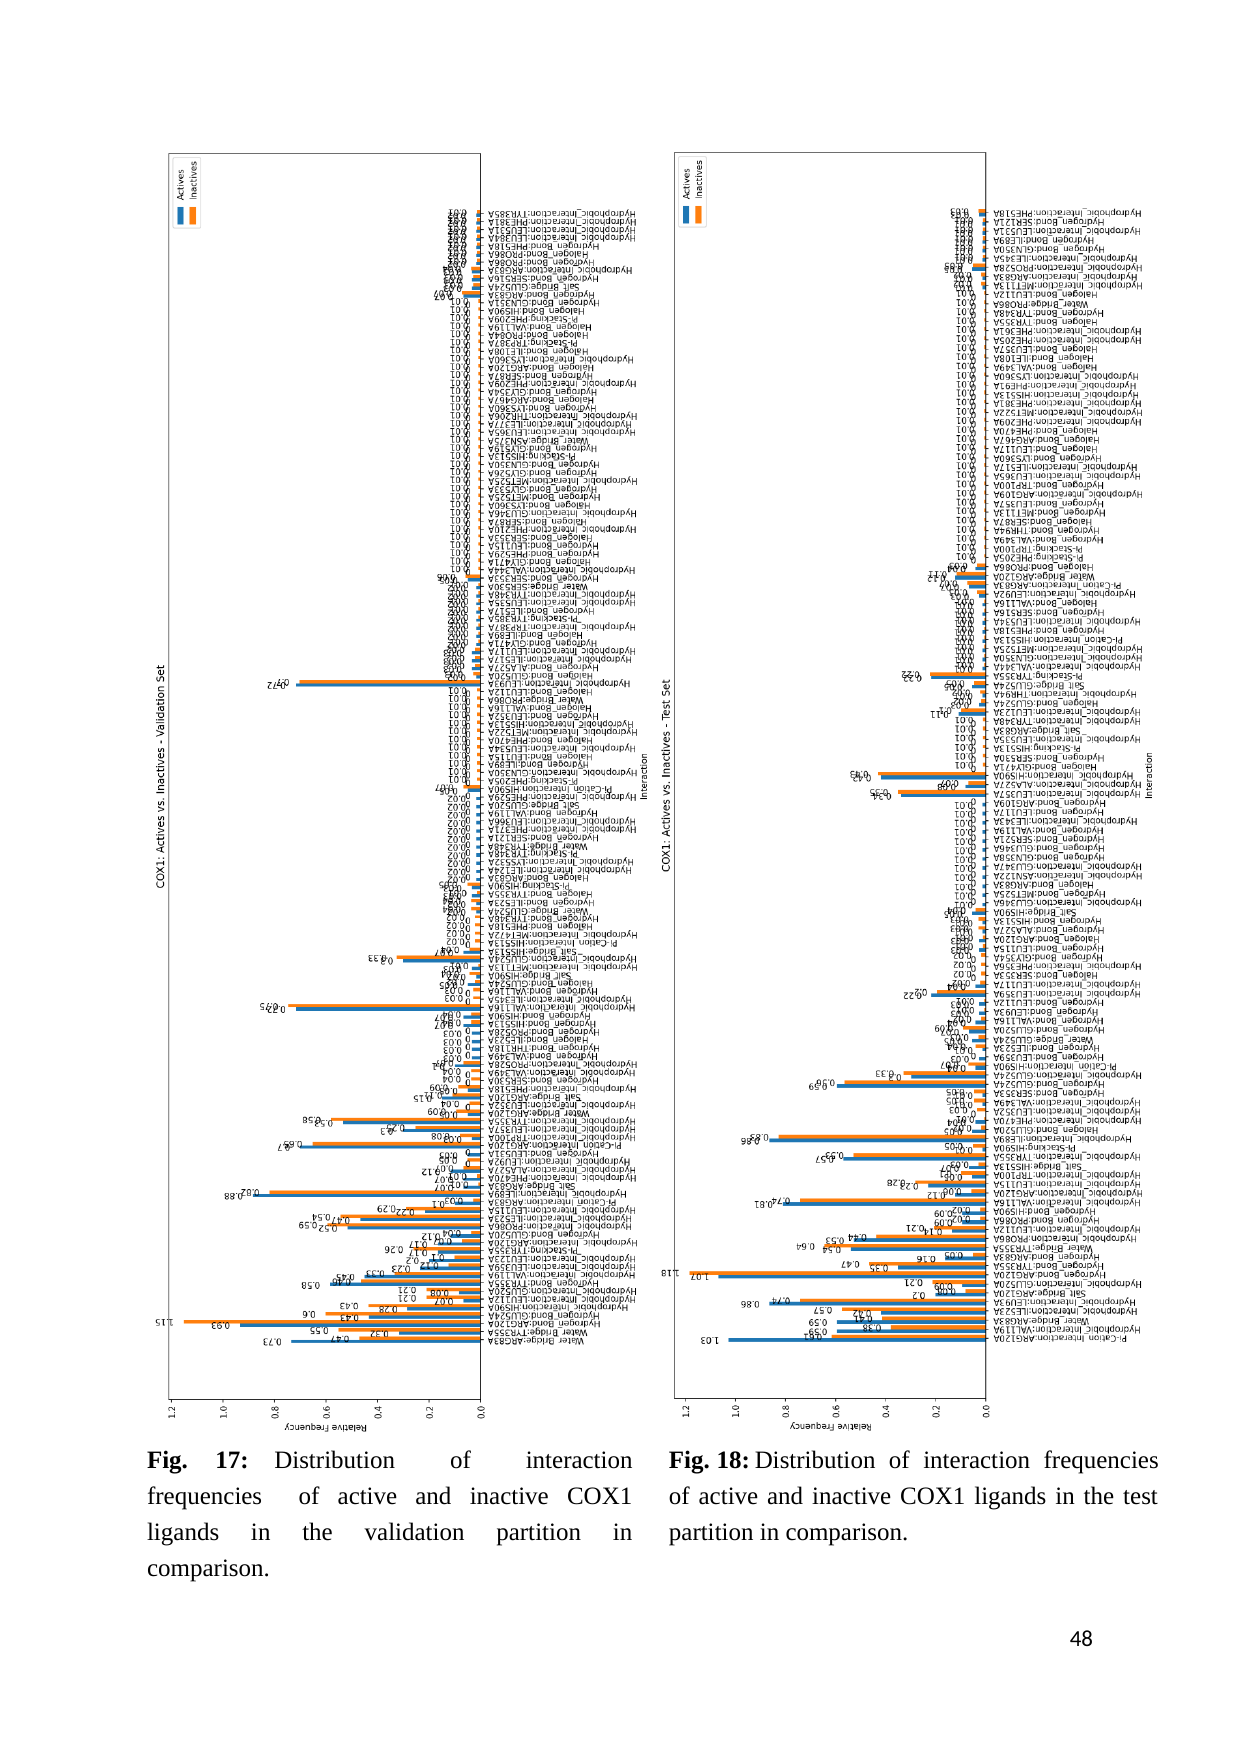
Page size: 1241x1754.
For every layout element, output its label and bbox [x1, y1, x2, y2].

picture [147, 146, 1159, 1437]
